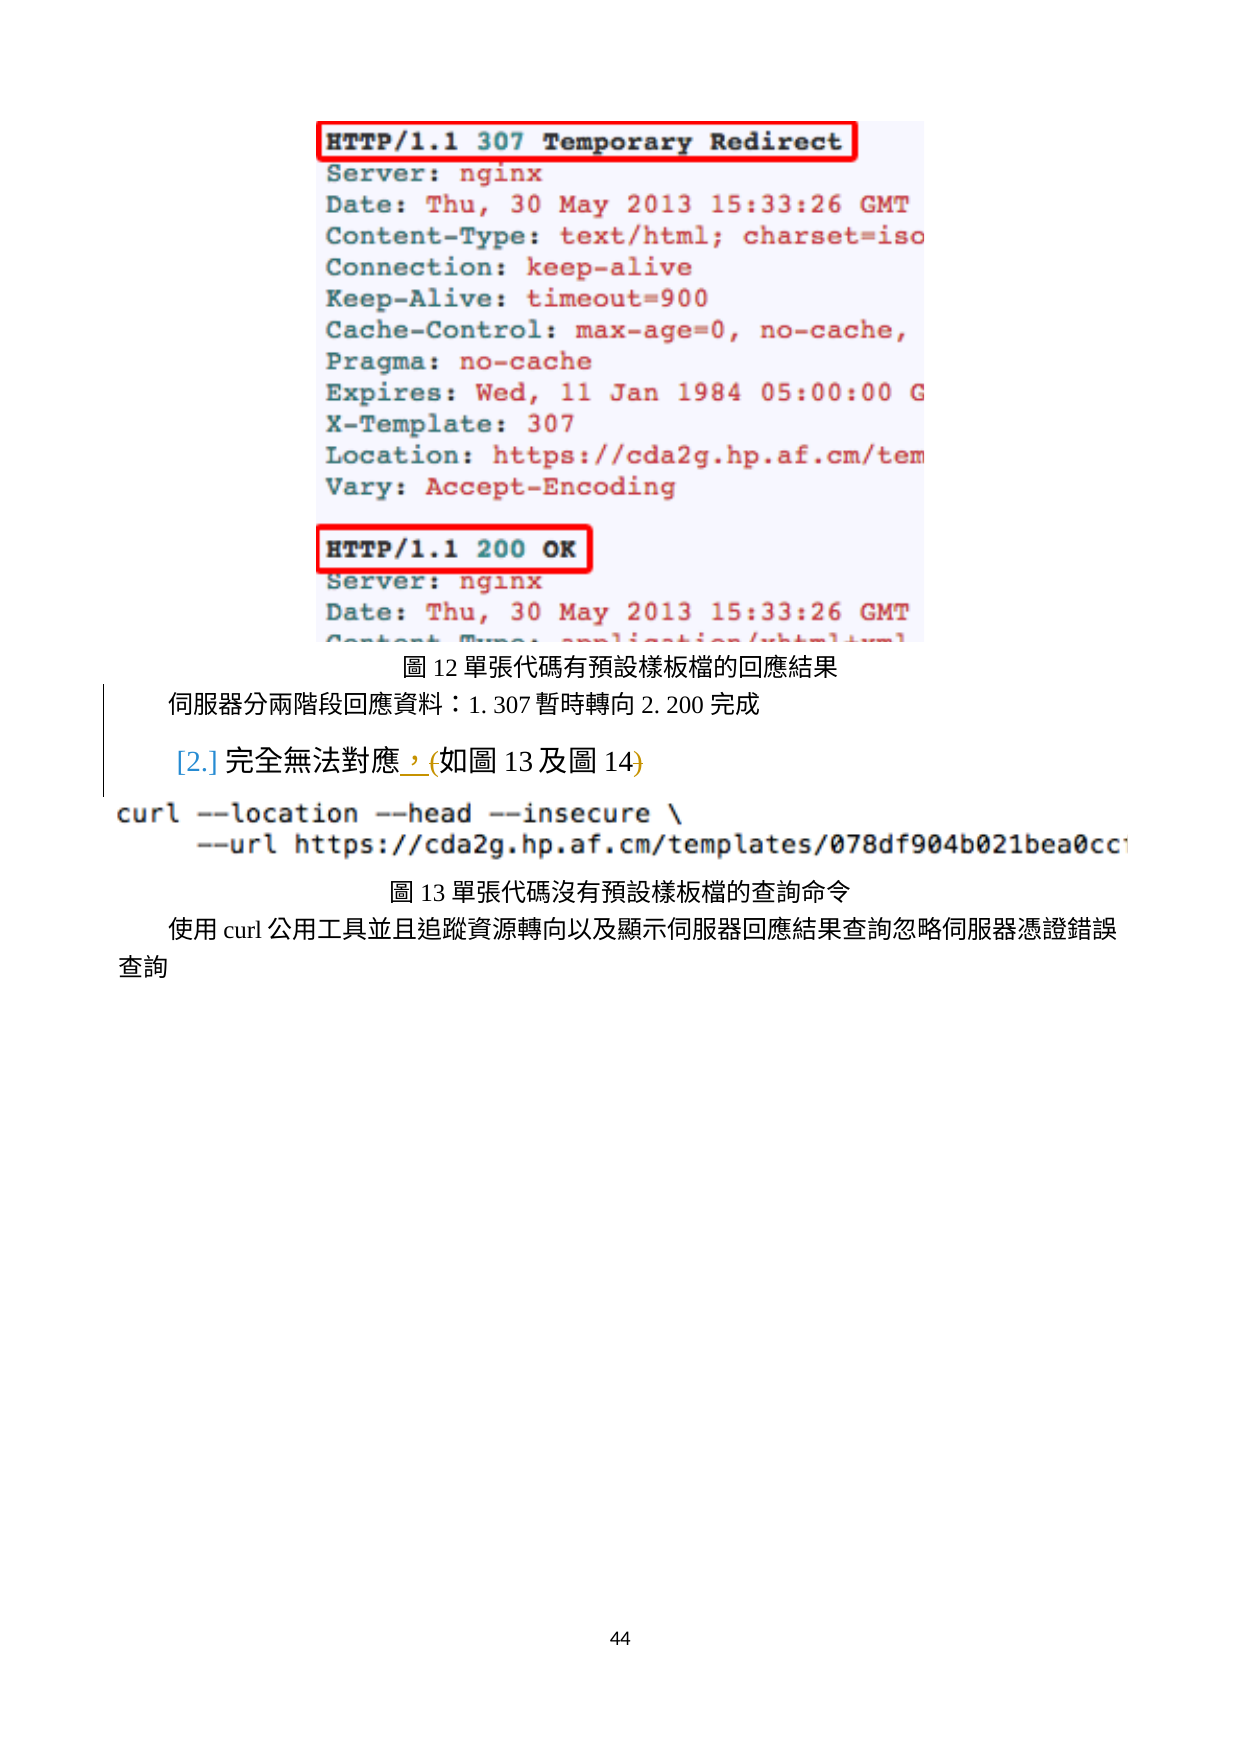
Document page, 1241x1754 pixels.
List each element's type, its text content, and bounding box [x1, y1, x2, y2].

picture [316, 121, 925, 642]
text 使用curl公用工具並且追蹤資源轉向以及顯示伺服器回應結果查詢忽略伺服器憑證錯誤查詢 [118, 909, 1122, 984]
text 伺服器分兩階段回應資料：1. 307暫時轉向 2. 200 完成 [118, 684, 1122, 722]
picture [112, 796, 1128, 868]
text 圖 單張代碼有預設樣板檔的回應結果 [1, 647, 1239, 684]
list 完全無法對應如及 [176, 722, 1122, 796]
text 圖 單張代碼沒有預設樣板檔的查詢命令 [1, 872, 1239, 909]
